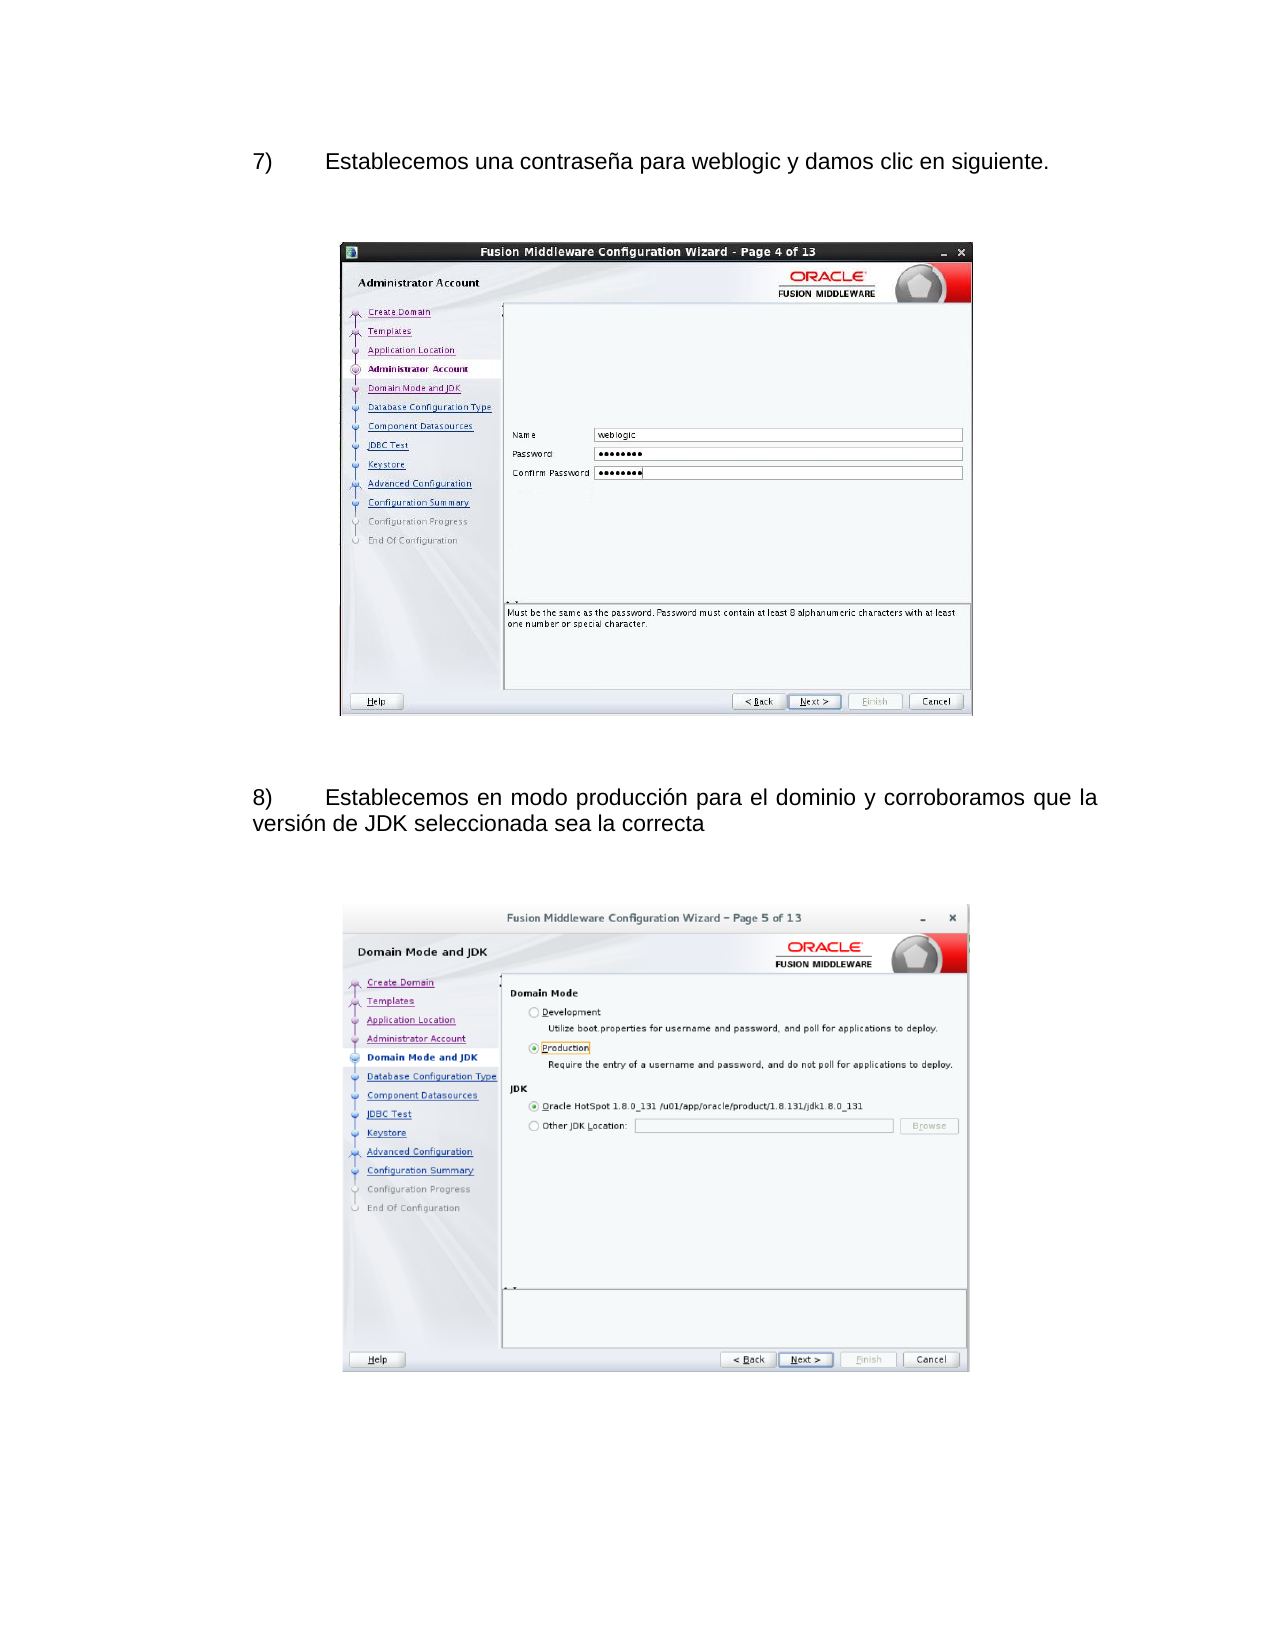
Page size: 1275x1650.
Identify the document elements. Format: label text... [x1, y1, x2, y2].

list Establecemos una contraseña para weblogic y damos clic en siguiente. [252, 148, 1098, 174]
list Establecemos en modo producción para el dominio y corroboramos que la versión de JDK seleccionada sea la correcta [252, 784, 1098, 836]
picture [342, 904, 970, 1372]
picture [339, 242, 973, 716]
